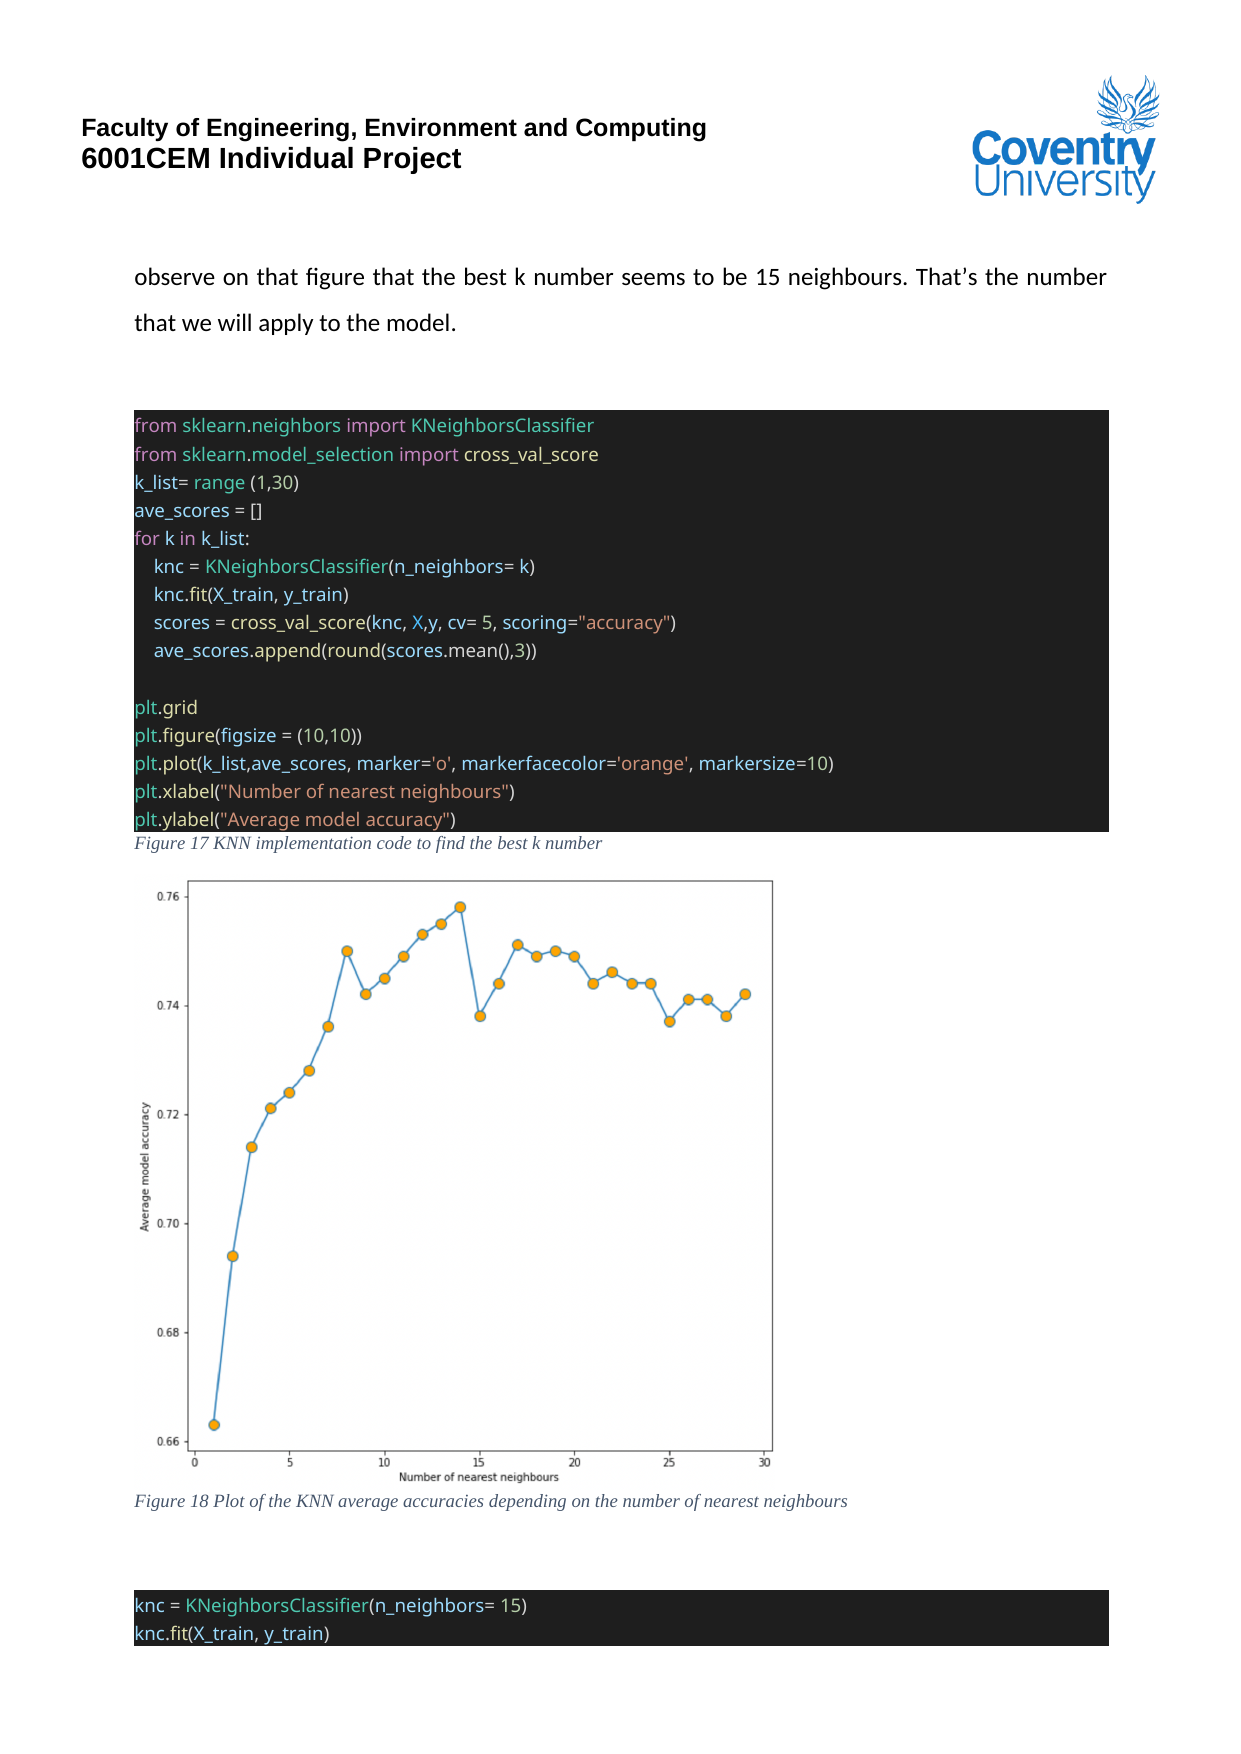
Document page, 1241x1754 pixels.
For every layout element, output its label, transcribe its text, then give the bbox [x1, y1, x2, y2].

picture [134, 874, 776, 1490]
text knc = KNeighborsClassifier(n_neighbors= 15) [134, 1590, 1109, 1618]
text for k in k_list: [134, 523, 1109, 551]
text Figure 17 KNN implementation code to find the best k number [134, 832, 1165, 853]
picture [972, 75, 1160, 204]
text from sklearn.neighbors import KNeighborsClassifier [134, 410, 1109, 438]
text from sklearn.model_selection import cross_val_score [134, 438, 1109, 466]
text ave_scores = [] [134, 494, 1109, 523]
text k_list= range (1,30) [134, 466, 1109, 494]
text plt.figure(figsize = (10,10)) [134, 719, 1109, 748]
text knc = KNeighborsClassifier(n_neighbors= k) [134, 551, 1109, 579]
text knc.fit(X_train, y_train) [134, 1618, 1109, 1646]
text knc.fit(X_train, y_train) [134, 579, 1109, 607]
text plt.xlabel("Number of nearest neighbours") [134, 776, 1109, 804]
text plt.plot(k_list,ave_scores, marker='o', markerfacecolor='orange', markersize=10) [134, 748, 1109, 776]
text ave_scores.append(round(scores.mean(),3)) [134, 635, 1109, 663]
text Figure 18 Plot of the KNN average accuracies depending on the number of nearest neighbours [134, 1490, 1165, 1511]
text plt.grid [134, 691, 1109, 719]
text plt.ylabel("Average model accuracy") [134, 804, 1109, 832]
text scores = cross_val_score(knc, X,y, cv= 5, scoring="accuracy") [134, 607, 1109, 635]
